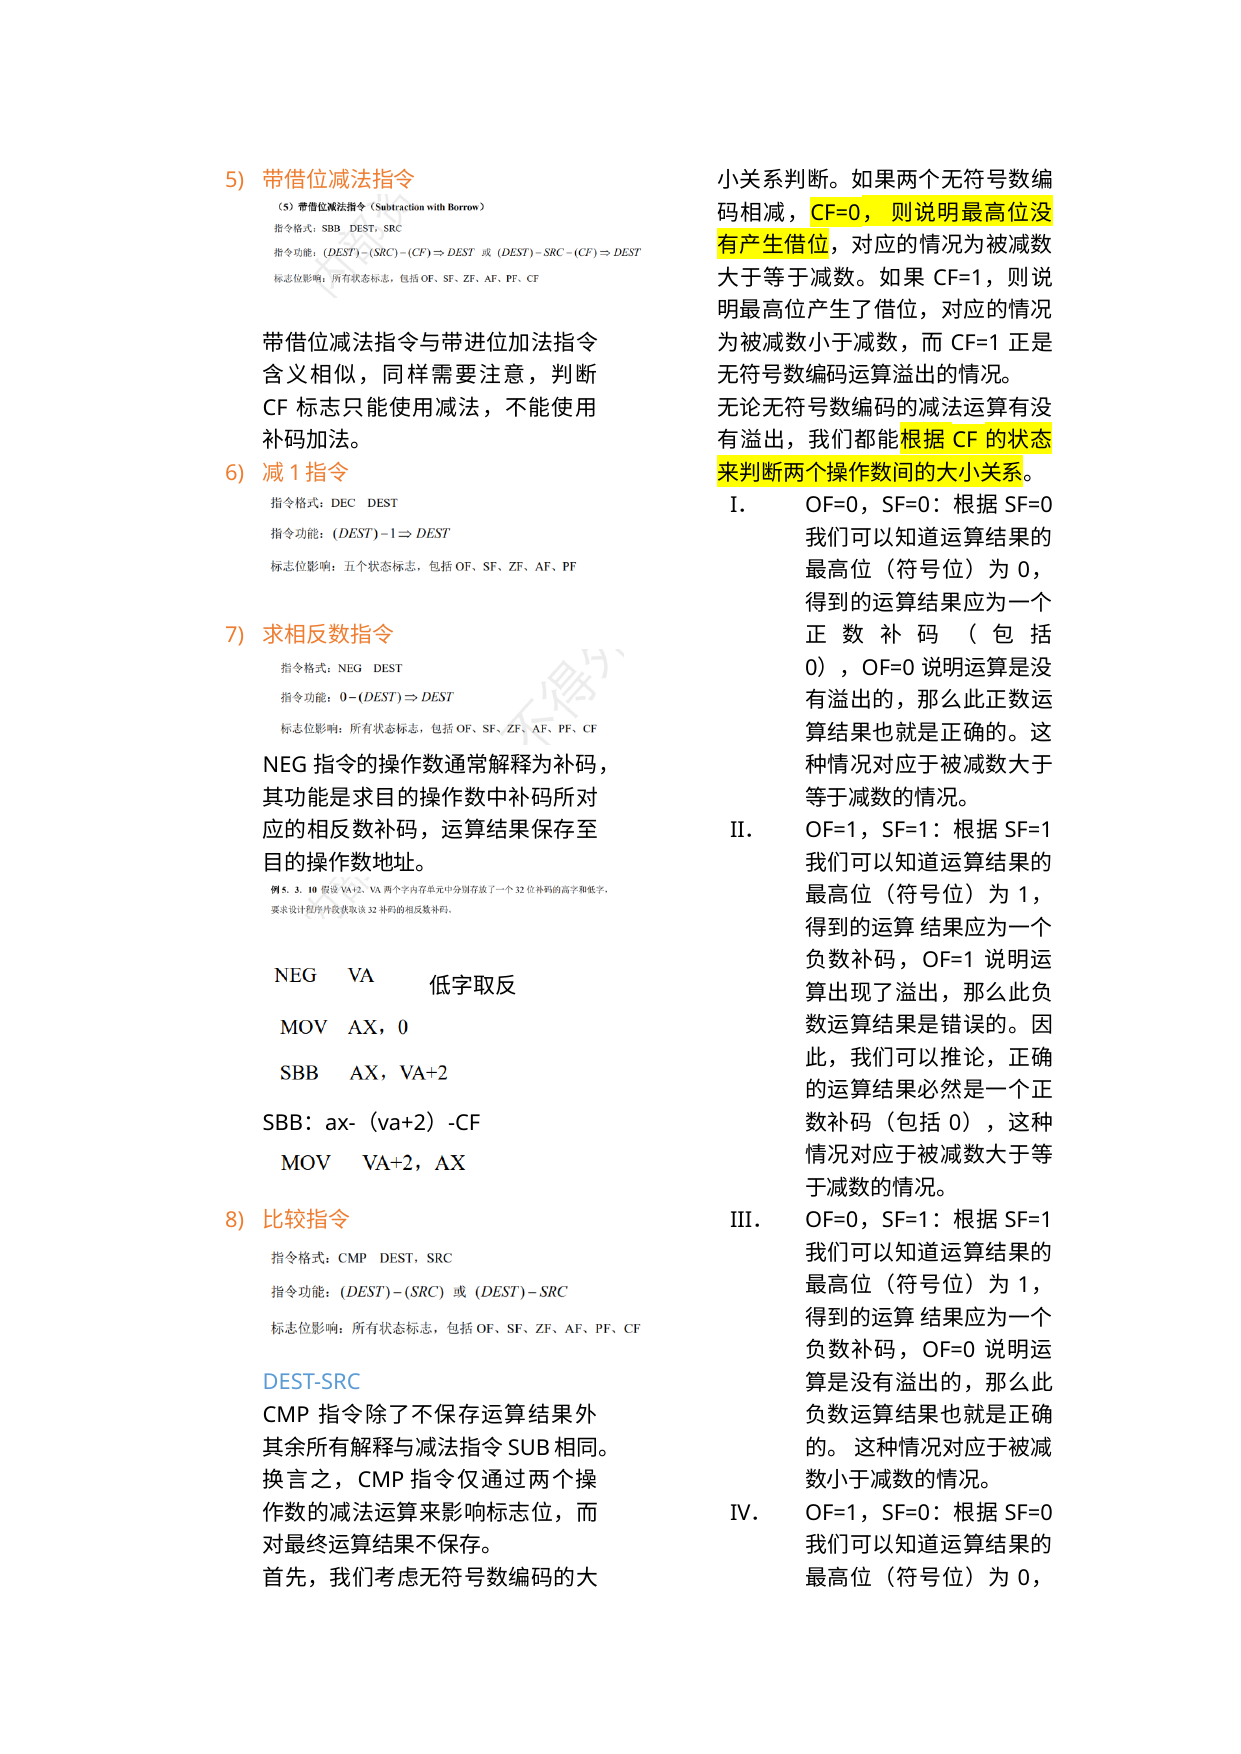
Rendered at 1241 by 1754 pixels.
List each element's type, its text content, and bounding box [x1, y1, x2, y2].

picture [262, 1234, 673, 1357]
list OF=0，SF=1：根据 SF=1 我们可以知道运算结果的最高位（符号位）为 1，得到的运算 结果应为一个负数补码，OF=0 说明运算是没有溢出的，那么此负数运算结果也就是正确的。 这种情况对应于被减数小于减数的情况。 [730, 1202, 1053, 1494]
list OF=1，SF=0：根据 SF=0 我们可以知道运算结果的最高位（符号位）为 0，得到的运算 结果应为一个正数补码（包括 0），OF=1 说明运算出现了溢出，那么此正数运算结果是错误 的。因此，我们可以推论，正确的运算结果必然是一个负数补码，这种情况对应于被减数小于减数的情况。 [730, 1494, 1053, 1592]
list 比较指令 [225, 1202, 598, 1234]
list SBB：ax-（va+2）-CF [262, 1104, 598, 1137]
list OF=1，SF=1：根据 SF=1 我们可以知道运算结果的最高位（符号位）为 1，得到的运算 结果应为一个负数补码，OF=1 说明运算出现了溢出，那么此负数运算结果是错误的。因此，我们可以推论，正确的运算结果必然是一个正数补码（包括 0），这种情况对应于被减数大于等于减数的情况。 [730, 812, 1053, 1202]
list 无论无符号数编码的减法运算有没有溢出，我们都能根据 CF 的状态来判断两个操作数间的大小关系。 [717, 389, 1053, 487]
list OF=0，SF=0：根据 SF=0 我们可以知道运算结果的最高位（符号位）为 0，得到的运算结果应为一个正数补码（包括0），OF=0 说明运算是没有溢出的，那么此正数运算结果也就是正确的。这种情况对应于被减数大于等于减数的情况。 [730, 487, 1053, 812]
picture [262, 487, 603, 586]
list 首先，我们考虑无符号数编码的大小关系判断。如果两个无符号数编码相减，CF=0， 则说明最高位没有产生借位，对应的情况为被减数大于等于减数。如果 CF=1，则说明最高位产生了借位，对应的情况为被减数小于减数，而 CF=1 正是无符号数编码运算溢出的情况。 [717, 162, 1053, 389]
picture [262, 1007, 480, 1099]
list 减1指令 [225, 454, 598, 487]
picture [262, 194, 649, 298]
list CMP 指令除了不保存运算结果外，其余所有解释与减法指令SUB相同。换言之，CMP指令仅通过两个操作数的减法运算来影响标志位，而对最终运算结果不保存。 [262, 1397, 598, 1559]
picture [262, 1137, 506, 1182]
list DEST-SRC [262, 1364, 598, 1397]
picture [262, 877, 614, 919]
list 带借位减法指令 [225, 162, 598, 194]
list 带借位减法指令与带进位加法指令含义相似，同样需要注意，判断CF 标志只能使用减法，不能使用补码加法。 [262, 324, 598, 454]
list NEG 指令的操作数通常解释为补码，其功能是求目的操作数中补码所对应的相反数补码，运算结果保存至目的操作数地址。 [262, 747, 598, 877]
list 求相反数指令 [225, 617, 598, 649]
picture [262, 649, 624, 745]
picture [262, 948, 430, 994]
